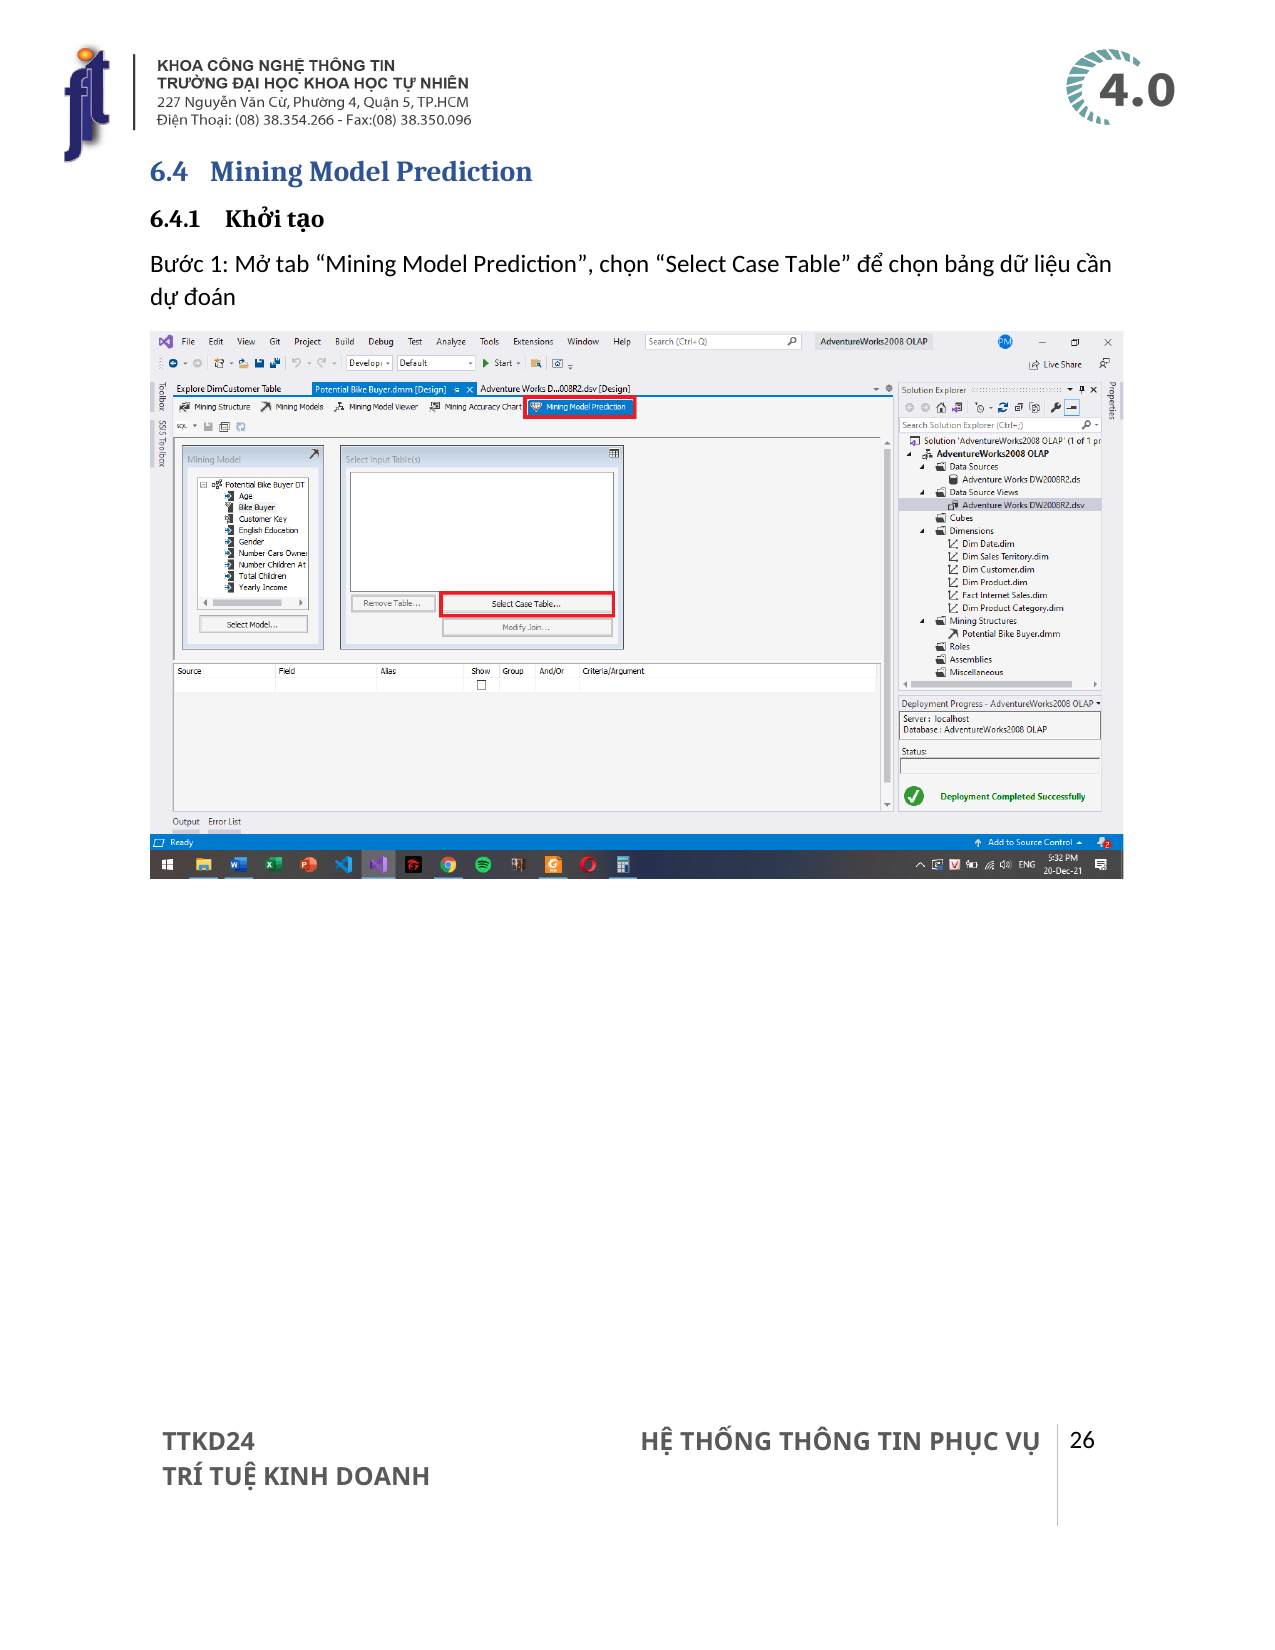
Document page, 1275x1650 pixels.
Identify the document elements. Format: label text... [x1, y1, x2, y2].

picture [1059, 42, 1182, 128]
text Bước 1: Mở tab “Mining Model Prediction”, chọn “Select Case Table” để chọn bảng dữ liệu cần dự đoán [150, 248, 1125, 312]
picture [41, 38, 504, 184]
picture [150, 331, 1124, 880]
subtitle Khởi tạo [150, 205, 1125, 234]
subtitle Mining Model Prediction [150, 155, 1125, 188]
